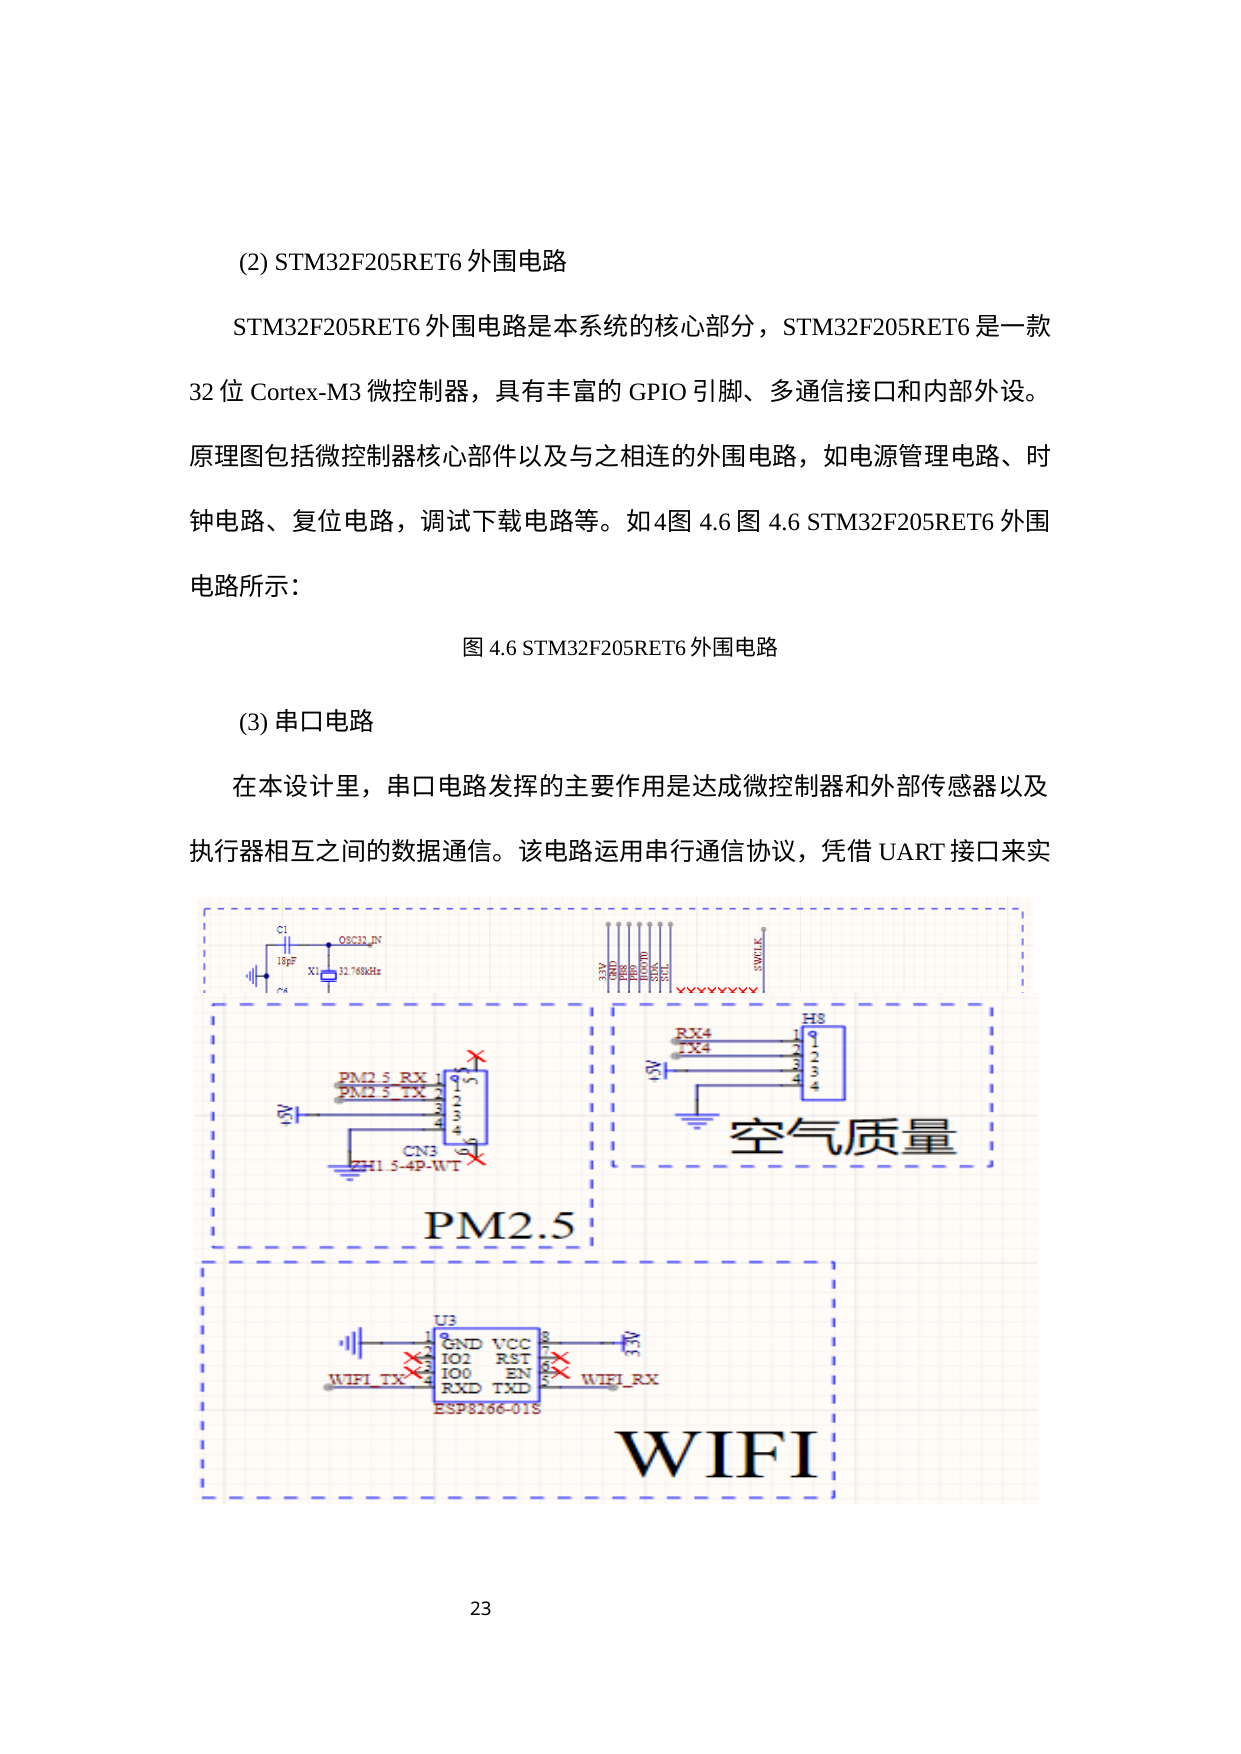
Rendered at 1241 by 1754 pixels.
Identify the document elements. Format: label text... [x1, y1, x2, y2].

picture [194, 897, 1038, 1504]
list 串口电路 [189, 687, 1051, 752]
